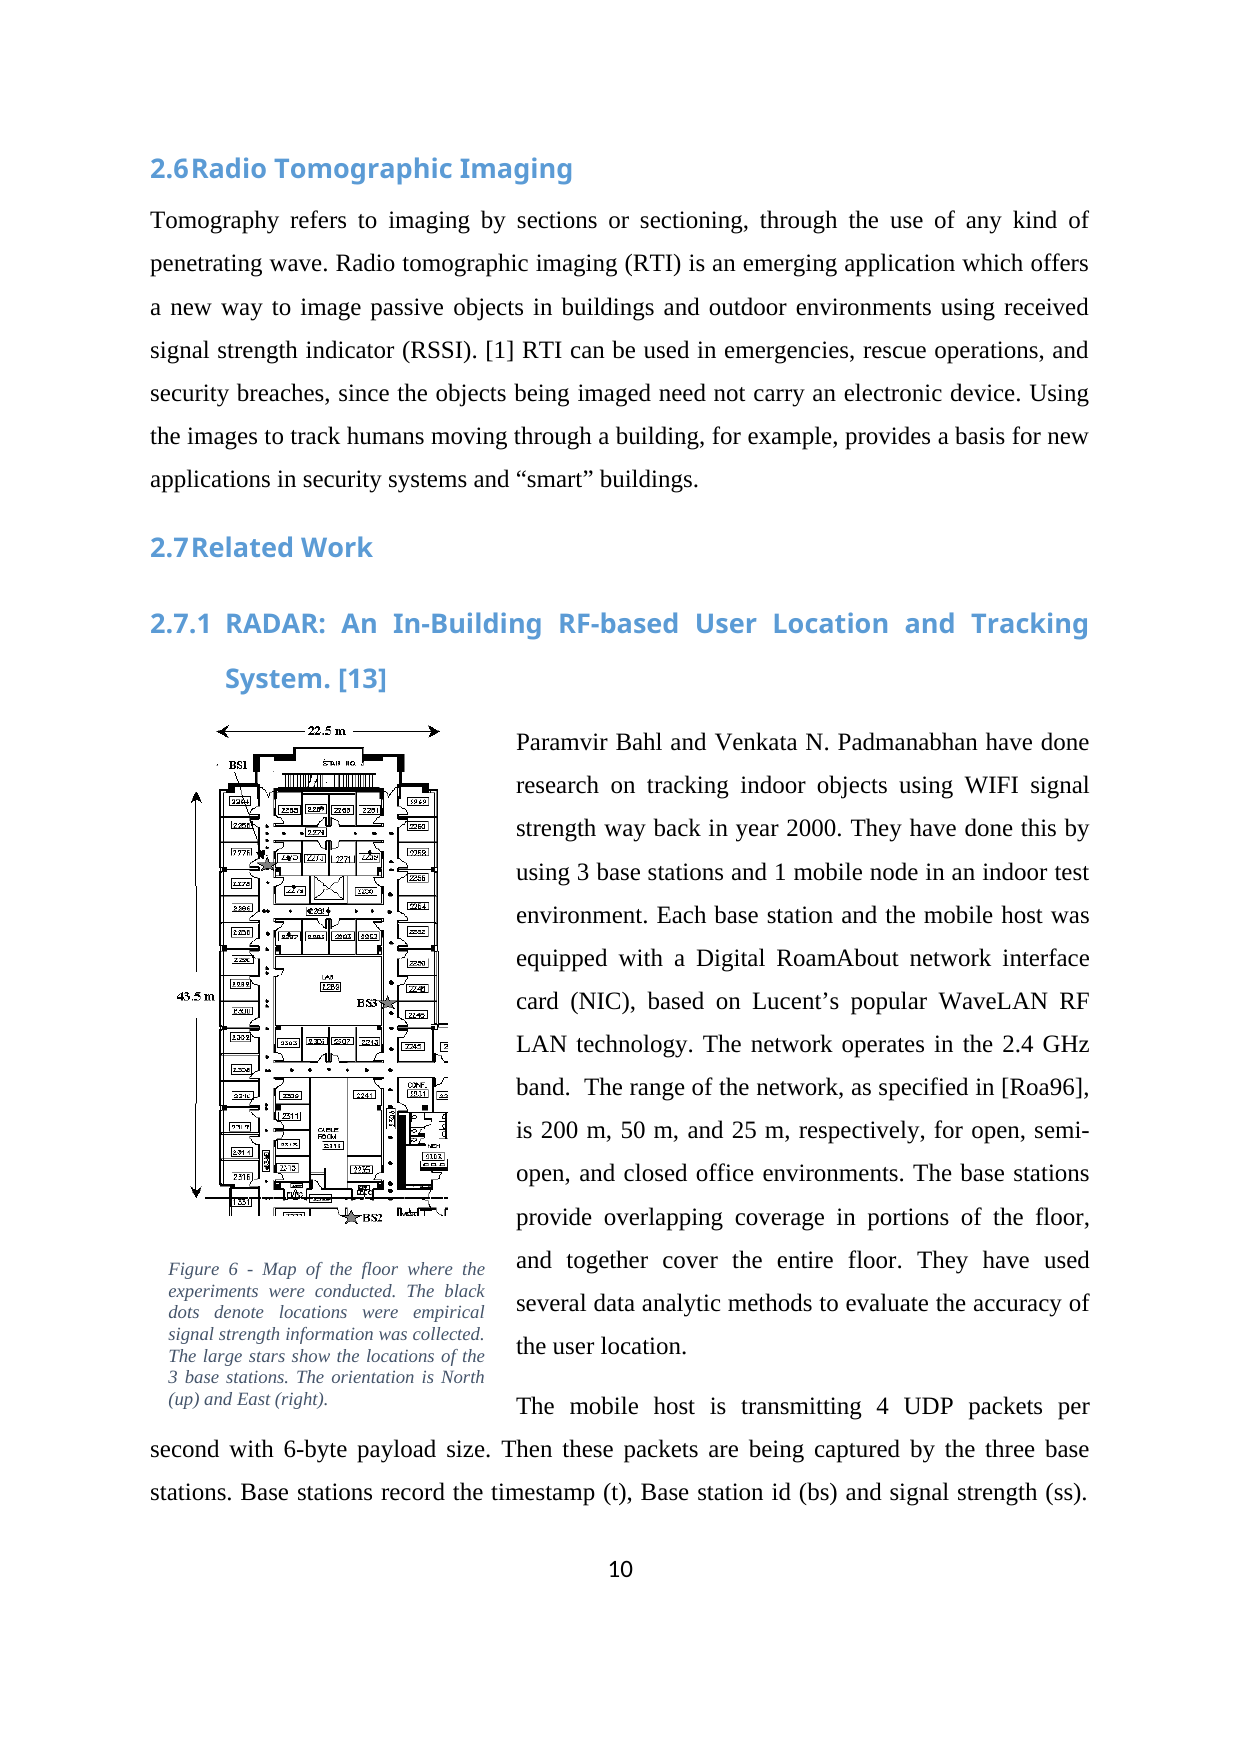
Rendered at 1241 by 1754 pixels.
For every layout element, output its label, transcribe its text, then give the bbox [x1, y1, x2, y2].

text Paramvir Bahl and Venkata N. Padmanabhan have done research on tracking indoor objects using WIFI signal strength way back in year 2000. They have done this by using 3 base stations and 1 mobile node in an indoor test environment. Each base station and the mobile host was equipped with a Digital RoamAbout network interface card (NIC), based on Lucent’s popular WaveLAN RF LAN technology. The network operates in the 2.4 GHz band. The range of the network, as specified in [Roa96], is 200 m, 50 m, and 25 m, respectively, for open, semi-open, and closed office environments. The base stations provide overlapping coverage in portions of the floor, and together cover the entire floor. They have used several data analytic methods to evaluate the accuracy of the user location. [150, 727, 1090, 1360]
subtitle RADAR: An In-Building RF-based User Location and Tracking System. [13] [150, 604, 1090, 696]
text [150, 1391, 1090, 1506]
picture [168, 717, 453, 727]
subtitle Radio Tomographic Imaging [150, 150, 1090, 187]
text Tomography refers to imaging by sections or sectioning, through the use of any kind of penetrating wave. Radio tomographic imaging (RTI) is an emerging application which offers a new way to image passive objects in buildings and outdoor environments using received signal strength indicator (RSSI). [1] RTI can be used in emergencies, rescue operations, and security breaches, since the objects being imaged need not carry an electronic device. Using the images to track humans moving through a building, for example, provides a basis for new applications in security systems and “smart” buildings. [150, 205, 1090, 493]
subtitle Related Work [150, 528, 1090, 565]
